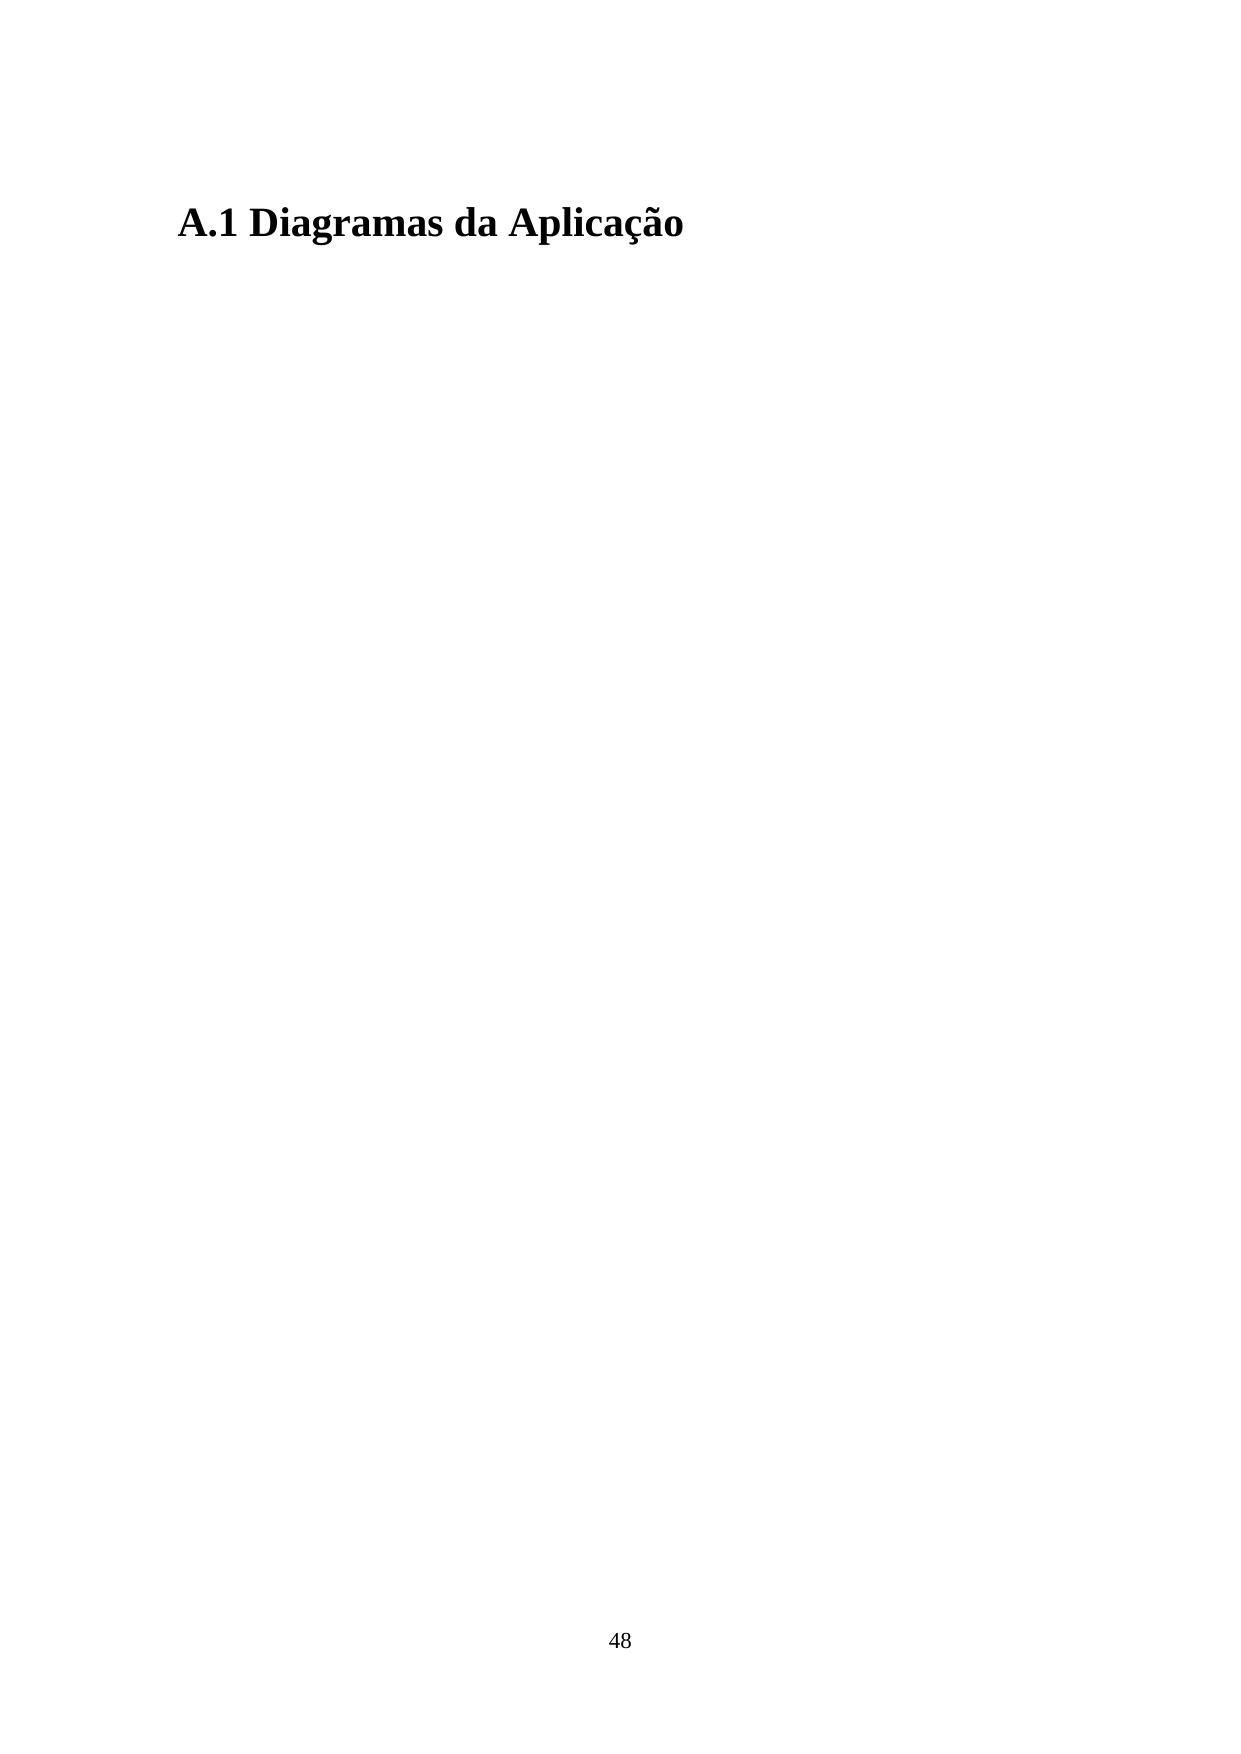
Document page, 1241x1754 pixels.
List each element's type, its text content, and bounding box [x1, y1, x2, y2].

subtitle A.1 Diagramas da Aplicação [177, 198, 1063, 246]
